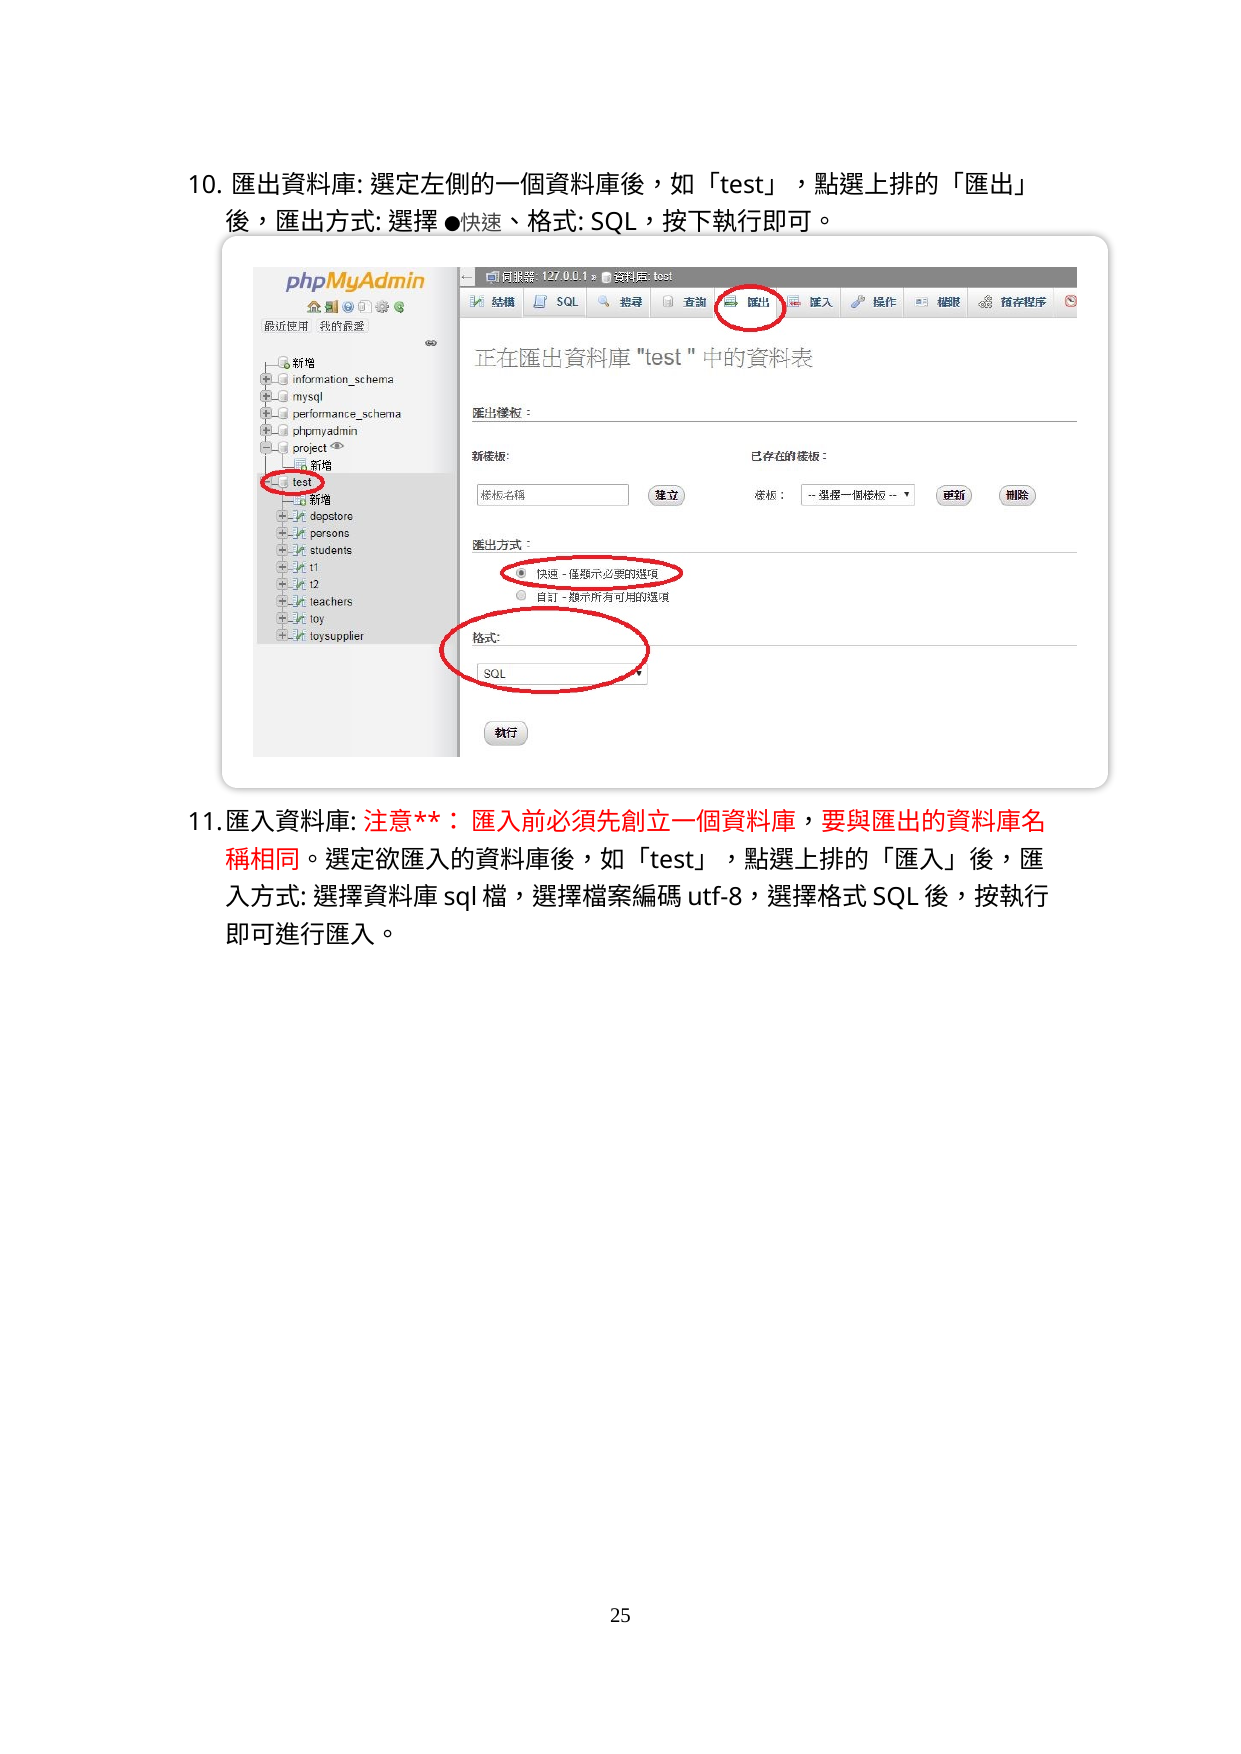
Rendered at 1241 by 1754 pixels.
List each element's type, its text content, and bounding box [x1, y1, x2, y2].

picture [253, 267, 1077, 757]
list 匯入資料庫: 注意**： 匯入前必須先創立一個資料庫，要與匯出的資料庫名稱相同。選定欲匯入的資料庫後，如「test」，點選上排的「匯入」後，匯入方式: 選擇資料庫sql檔，選擇檔案編碼utf-8，選擇格式SQL後，按執行即可進行匯入。 [187, 801, 1053, 951]
list 匯出資料庫: 選定左側的一個資料庫後，如「test」，點選上排的「匯出」後，匯出方式: 選擇 ●快速、格式: SQL，按下執行即可。 [187, 164, 1053, 239]
